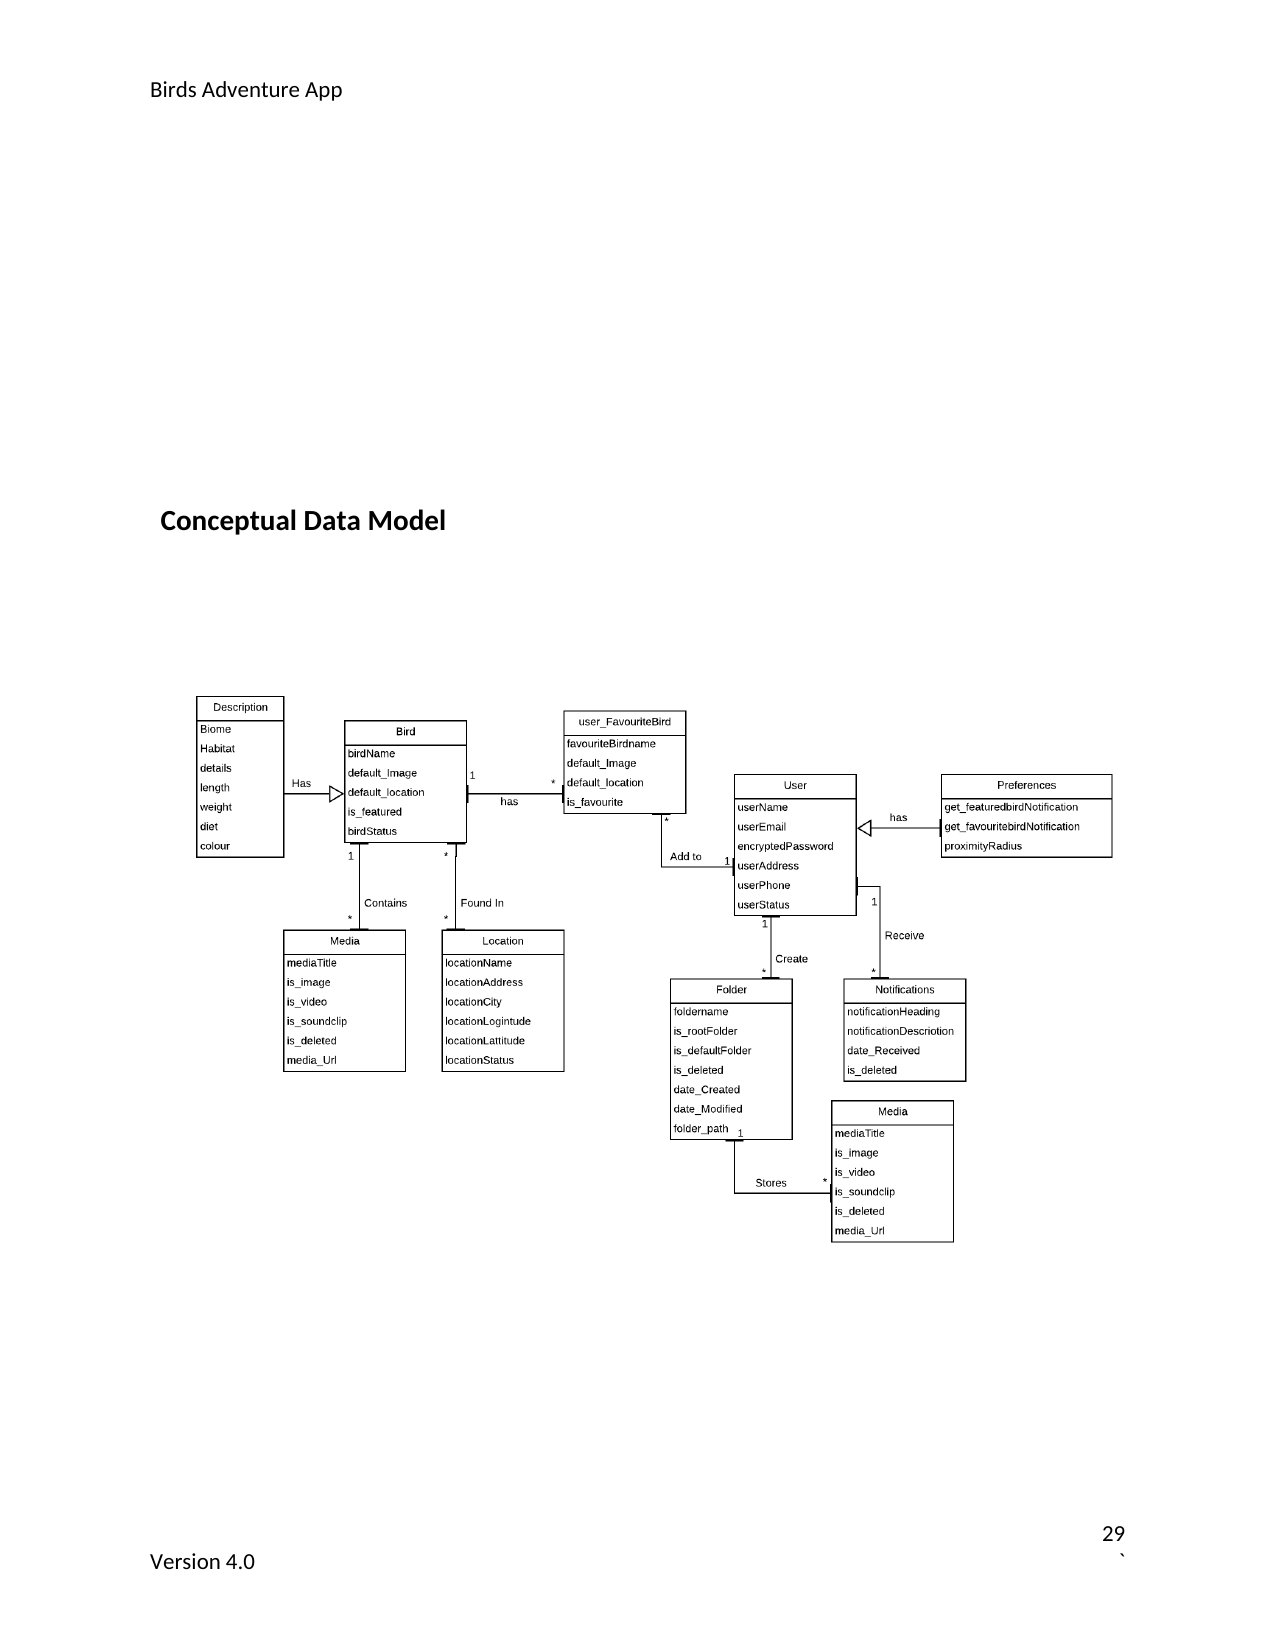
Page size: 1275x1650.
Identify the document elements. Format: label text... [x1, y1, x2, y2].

picture [160, 659, 1136, 1266]
text Conceptual Data Model [160, 502, 1093, 538]
